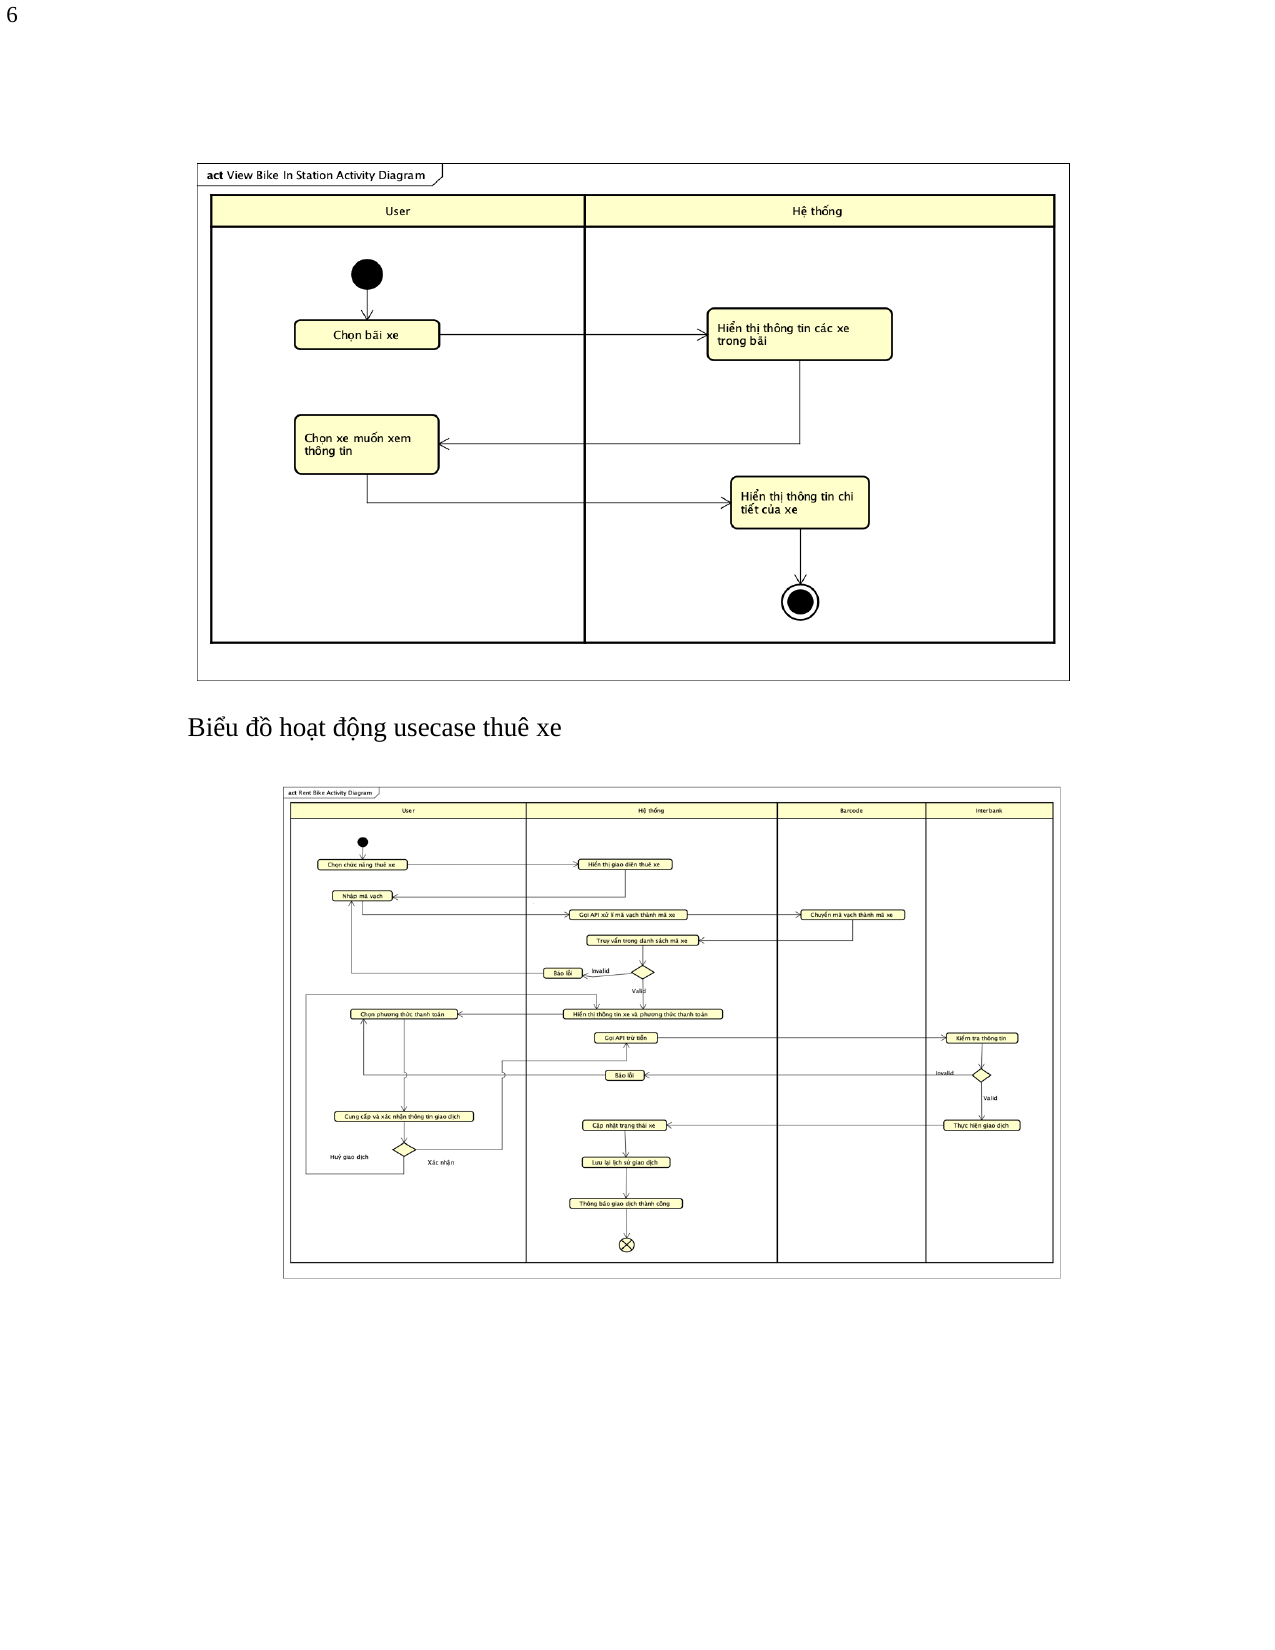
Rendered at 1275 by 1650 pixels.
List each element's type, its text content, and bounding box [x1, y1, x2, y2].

picture [278, 782, 1065, 1283]
text Biểu đồ hoạt động usecase thuê xe [187, 711, 1229, 742]
picture [187, 154, 1078, 689]
